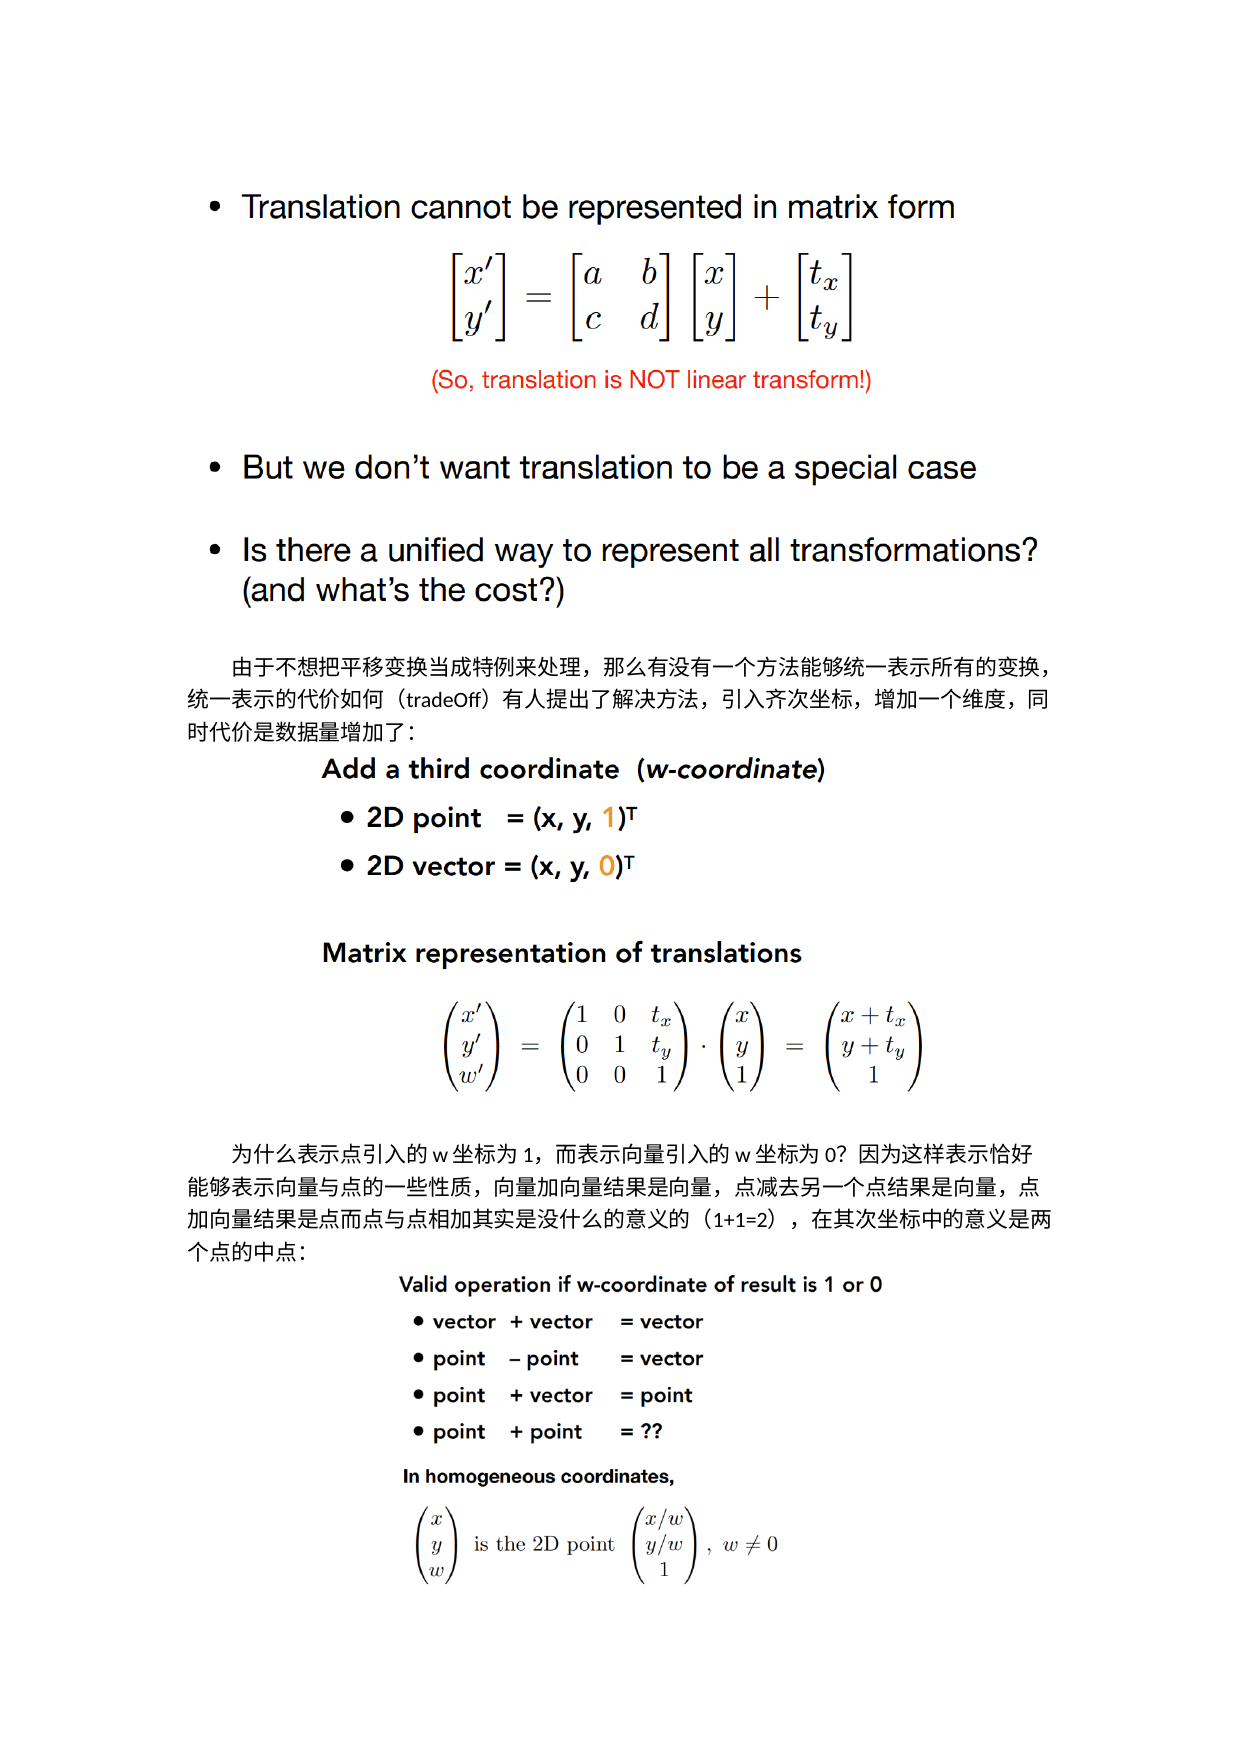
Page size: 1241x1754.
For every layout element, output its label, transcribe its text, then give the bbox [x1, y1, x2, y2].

picture [187, 162, 1053, 632]
text 为什么表示点引入的w坐标为1，而表示向量引入的w坐标为0？因为这样表示恰好能够表示向量与点的一些性质，向量加向量结果是向量，点减去另一个点结果是向量，点加向量结果是点而点与点相加其实是没什么的意义的（1+1=2），在其次坐标中的意义是两个点的中点： [187, 1137, 1053, 1267]
picture [392, 1267, 892, 1589]
text 由于不想把平移变换当成特例来处理，那么有没有一个方法能够统一表示所有的变换，统一表示的代价如何（tradeOff）有人提出了解决方法，引入齐次坐标，增加一个维度，同时代价是数据量增加了： [187, 649, 1053, 747]
picture [310, 747, 930, 1101]
